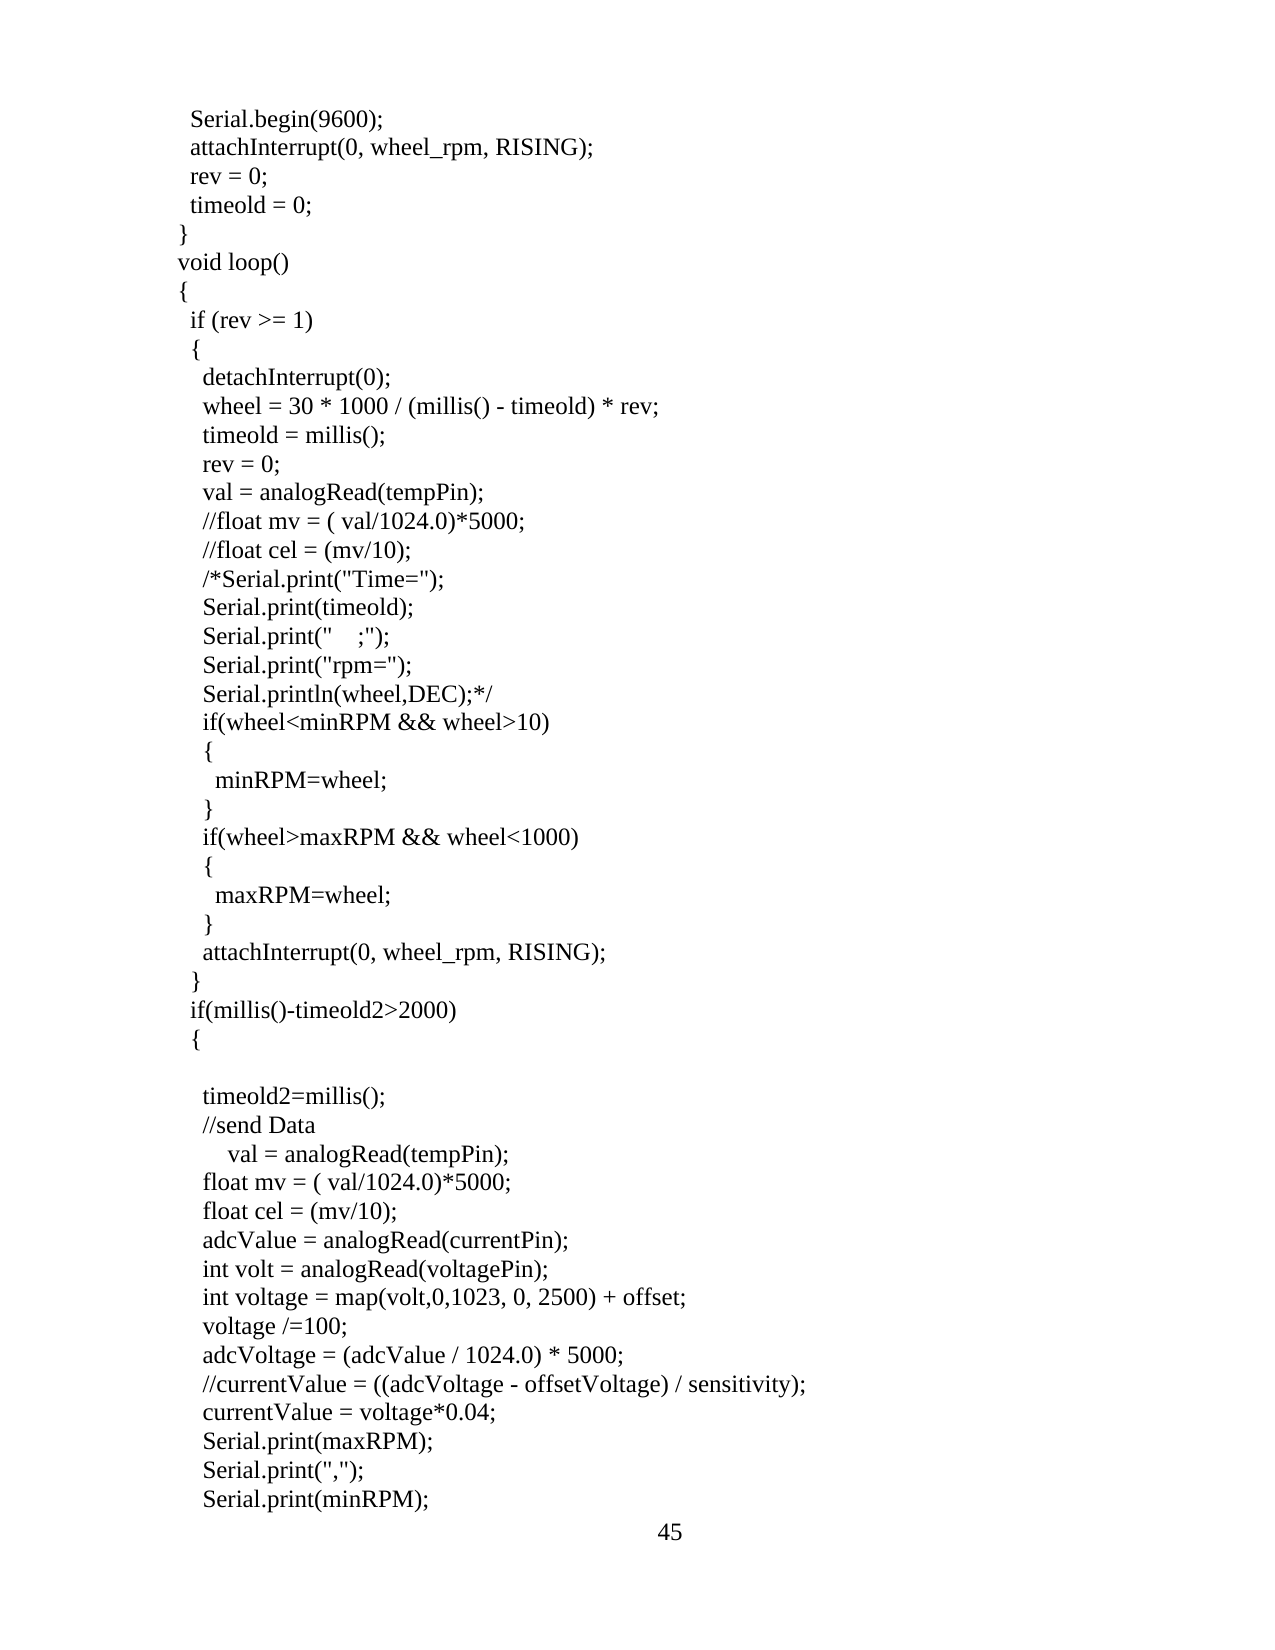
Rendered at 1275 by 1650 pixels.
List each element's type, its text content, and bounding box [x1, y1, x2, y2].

text } [177, 909, 1162, 937]
text { [177, 736, 1162, 765]
text { [177, 276, 1162, 305]
text float cel = (mv/10); [177, 1196, 1162, 1225]
text timeold2=millis(); [177, 1081, 1162, 1110]
text Serial.print(" ;"); [177, 621, 1162, 650]
text Serial.print(timeold); [177, 592, 1162, 621]
text Serial.print(maxRPM); [177, 1426, 1162, 1455]
text } [177, 966, 1162, 995]
text Serial.print(","); [177, 1455, 1162, 1484]
text //float mv = ( val/1024.0)*5000; [177, 506, 1162, 535]
text if(wheel<minRPM && wheel>10) [177, 707, 1162, 736]
text rev = 0; [177, 449, 1162, 477]
text void loop() [177, 247, 1162, 276]
text timeold = millis(); [177, 420, 1162, 449]
text { [177, 334, 1162, 362]
text /*Serial.print("Time="); [177, 564, 1162, 592]
text minRPM=wheel; [177, 765, 1162, 794]
text Serial.begin(9600); [177, 104, 1162, 132]
text } [177, 219, 1162, 247]
text Serial.print(minRPM); [177, 1484, 1162, 1512]
text { [177, 1024, 1162, 1052]
text //send Data [177, 1110, 1162, 1139]
text } [177, 794, 1162, 822]
text int volt = analogRead(voltagePin); [177, 1254, 1162, 1282]
text { [177, 851, 1162, 880]
text int voltage = map(volt,0,1023, 0, 2500) + offset; [177, 1282, 1162, 1311]
text val = analogRead(tempPin); [177, 477, 1162, 506]
text if(wheel>maxRPM && wheel<1000) [177, 822, 1162, 851]
text attachInterrupt(0, wheel_rpm, RISING); [177, 937, 1162, 966]
text //float cel = (mv/10); [177, 535, 1162, 564]
text float mv = ( val/1024.0)*5000; [177, 1167, 1162, 1196]
text wheel = 30 * 1000 / (millis() - timeold) * rev; [177, 391, 1162, 420]
text maxRPM=wheel; [177, 880, 1162, 909]
text rev = 0; [177, 161, 1162, 190]
text voltage /=100; [177, 1311, 1162, 1340]
text adcVoltage = (adcValue / 1024.0) * 5000; [177, 1340, 1162, 1369]
text Serial.println(wheel,DEC);*/ [177, 679, 1162, 707]
text timeold = 0; [177, 190, 1162, 219]
text currentValue = voltage*0.04; [177, 1397, 1162, 1426]
text val = analogRead(tempPin); [177, 1139, 1162, 1167]
text Serial.print("rpm="); [177, 650, 1162, 679]
text if (rev >= 1) [177, 305, 1162, 334]
text adcValue = analogRead(currentPin); [177, 1225, 1162, 1254]
text attachInterrupt(0, wheel_rpm, RISING); [177, 132, 1162, 161]
text if(millis()-timeold2>2000) [177, 995, 1162, 1024]
text //currentValue = ((adcVoltage - offsetVoltage) / sensitivity); [177, 1369, 1162, 1397]
text detachInterrupt(0); [177, 362, 1162, 391]
